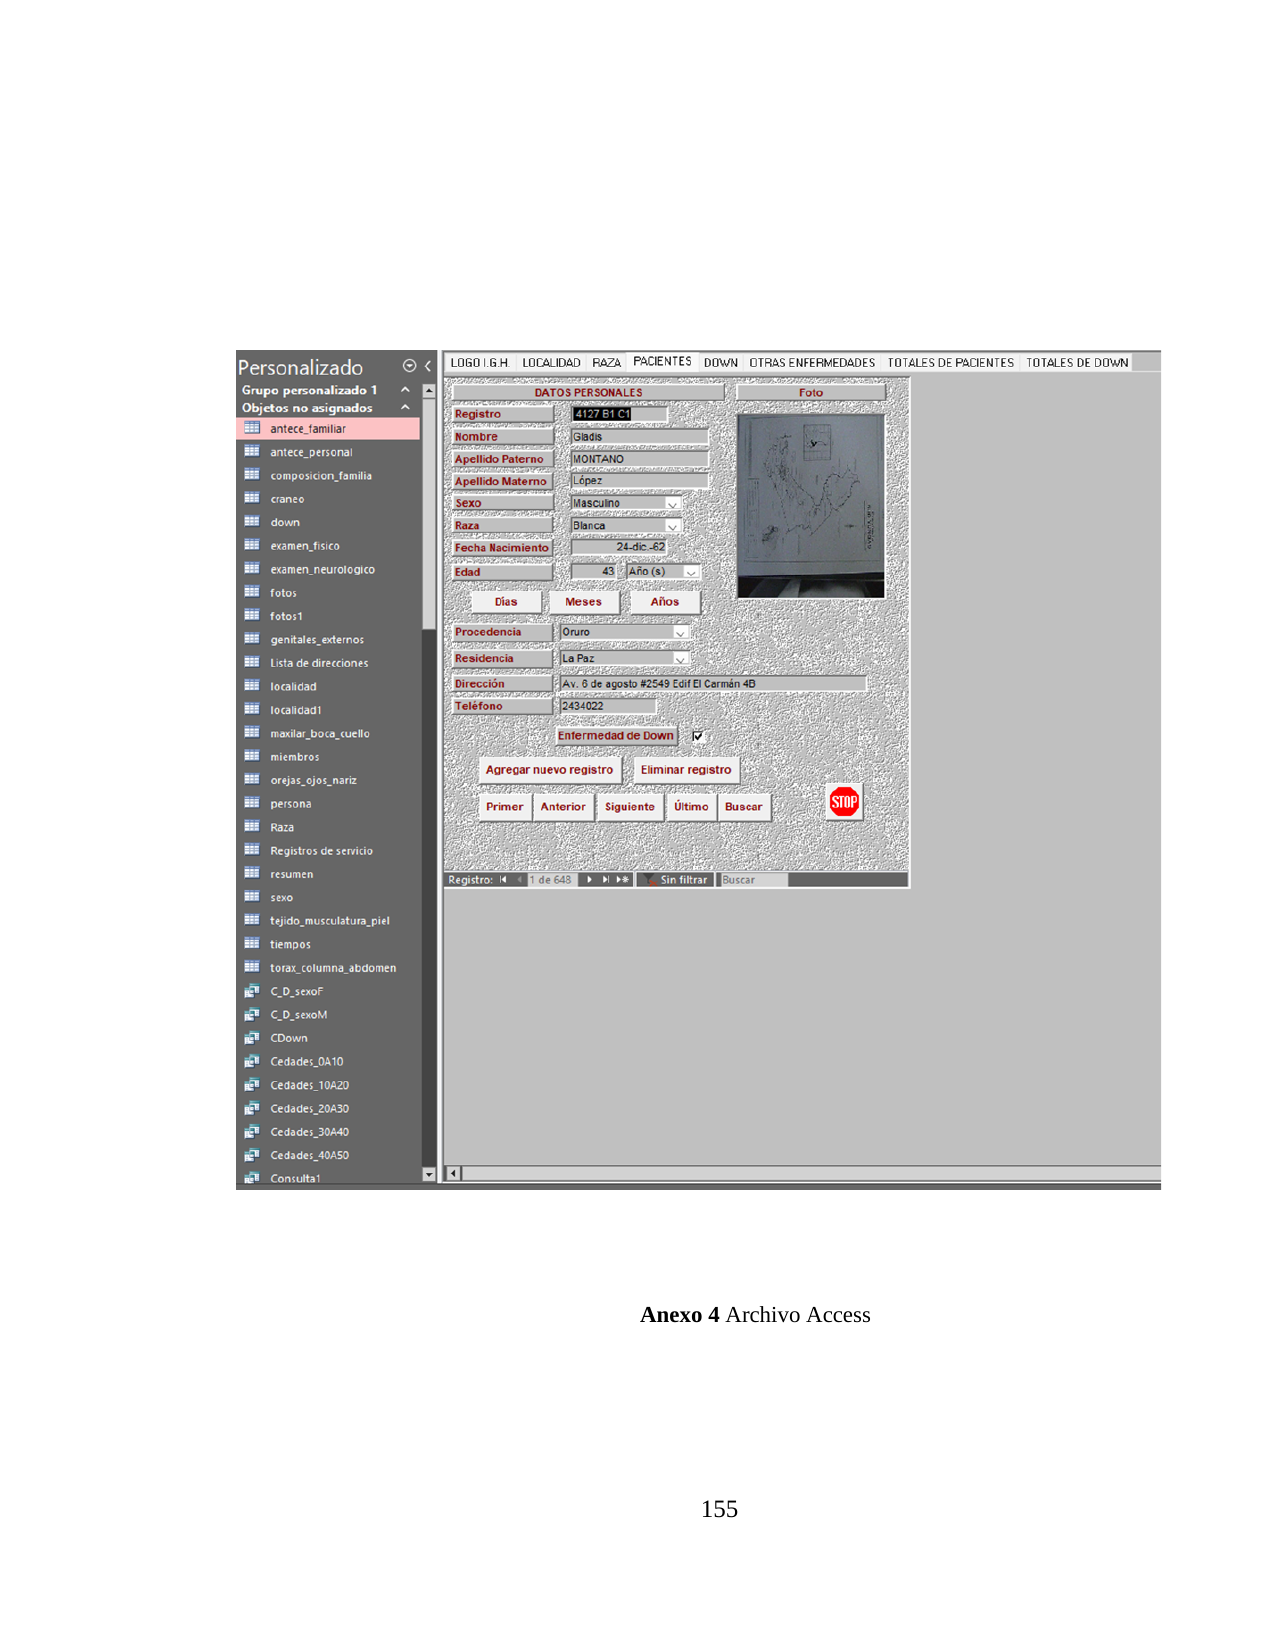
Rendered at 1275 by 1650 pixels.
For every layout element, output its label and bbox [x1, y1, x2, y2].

picture [236, 350, 1162, 1190]
